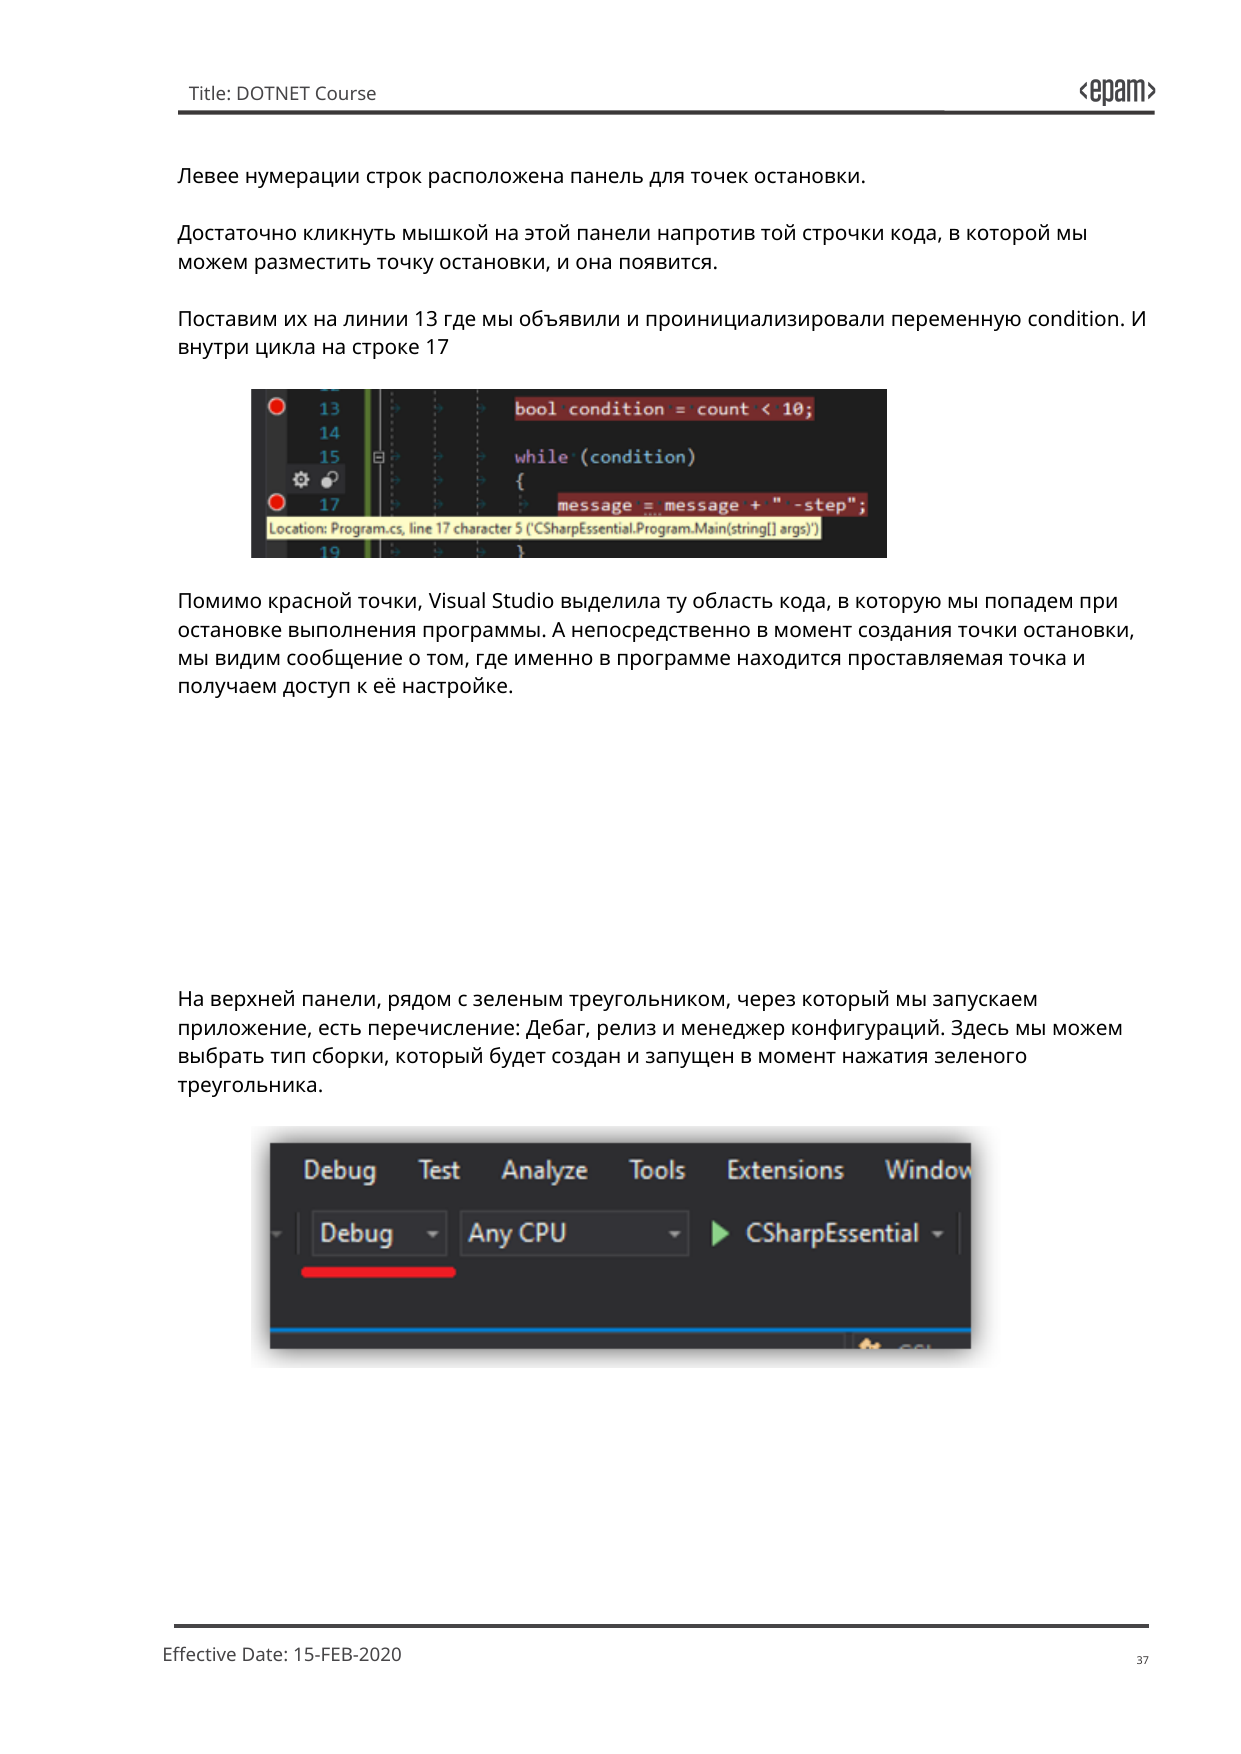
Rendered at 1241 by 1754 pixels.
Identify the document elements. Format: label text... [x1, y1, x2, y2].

text На верхней панели, рядом с зеленым треугольником, через который мы запускаем приложение, есть перечисление: Дебаг, релиз и менеджер конфигураций. Здесь мы можем выбрать тип сборки, который будет создан и запущен в момент нажатия зеленого треугольника. [177, 984, 1152, 1098]
text Левее нумерации строк расположена панель для точек остановки. [177, 162, 1152, 190]
text Достаточно кликнуть мышкой на этой панели напротив той строчки кода, в которой мы можем разместить точку остановки, и она появится. [177, 218, 1152, 275]
picture [251, 1126, 1001, 1368]
text Поставим их на линии 13 где мы объявили и проинициализировали переменную condition. И внутри цикла на строке 17 [177, 304, 1152, 361]
picture [251, 389, 887, 558]
text Помимо красной точки, Visual Studio выделила ту область кода, в которую мы попадем при остановке выполнения программы. А непосредственно в момент создания точки остановки, мы видим сообщение о том, где именно в программе находится проставляемая точка и получаем доступ к её настройке. [177, 586, 1152, 700]
